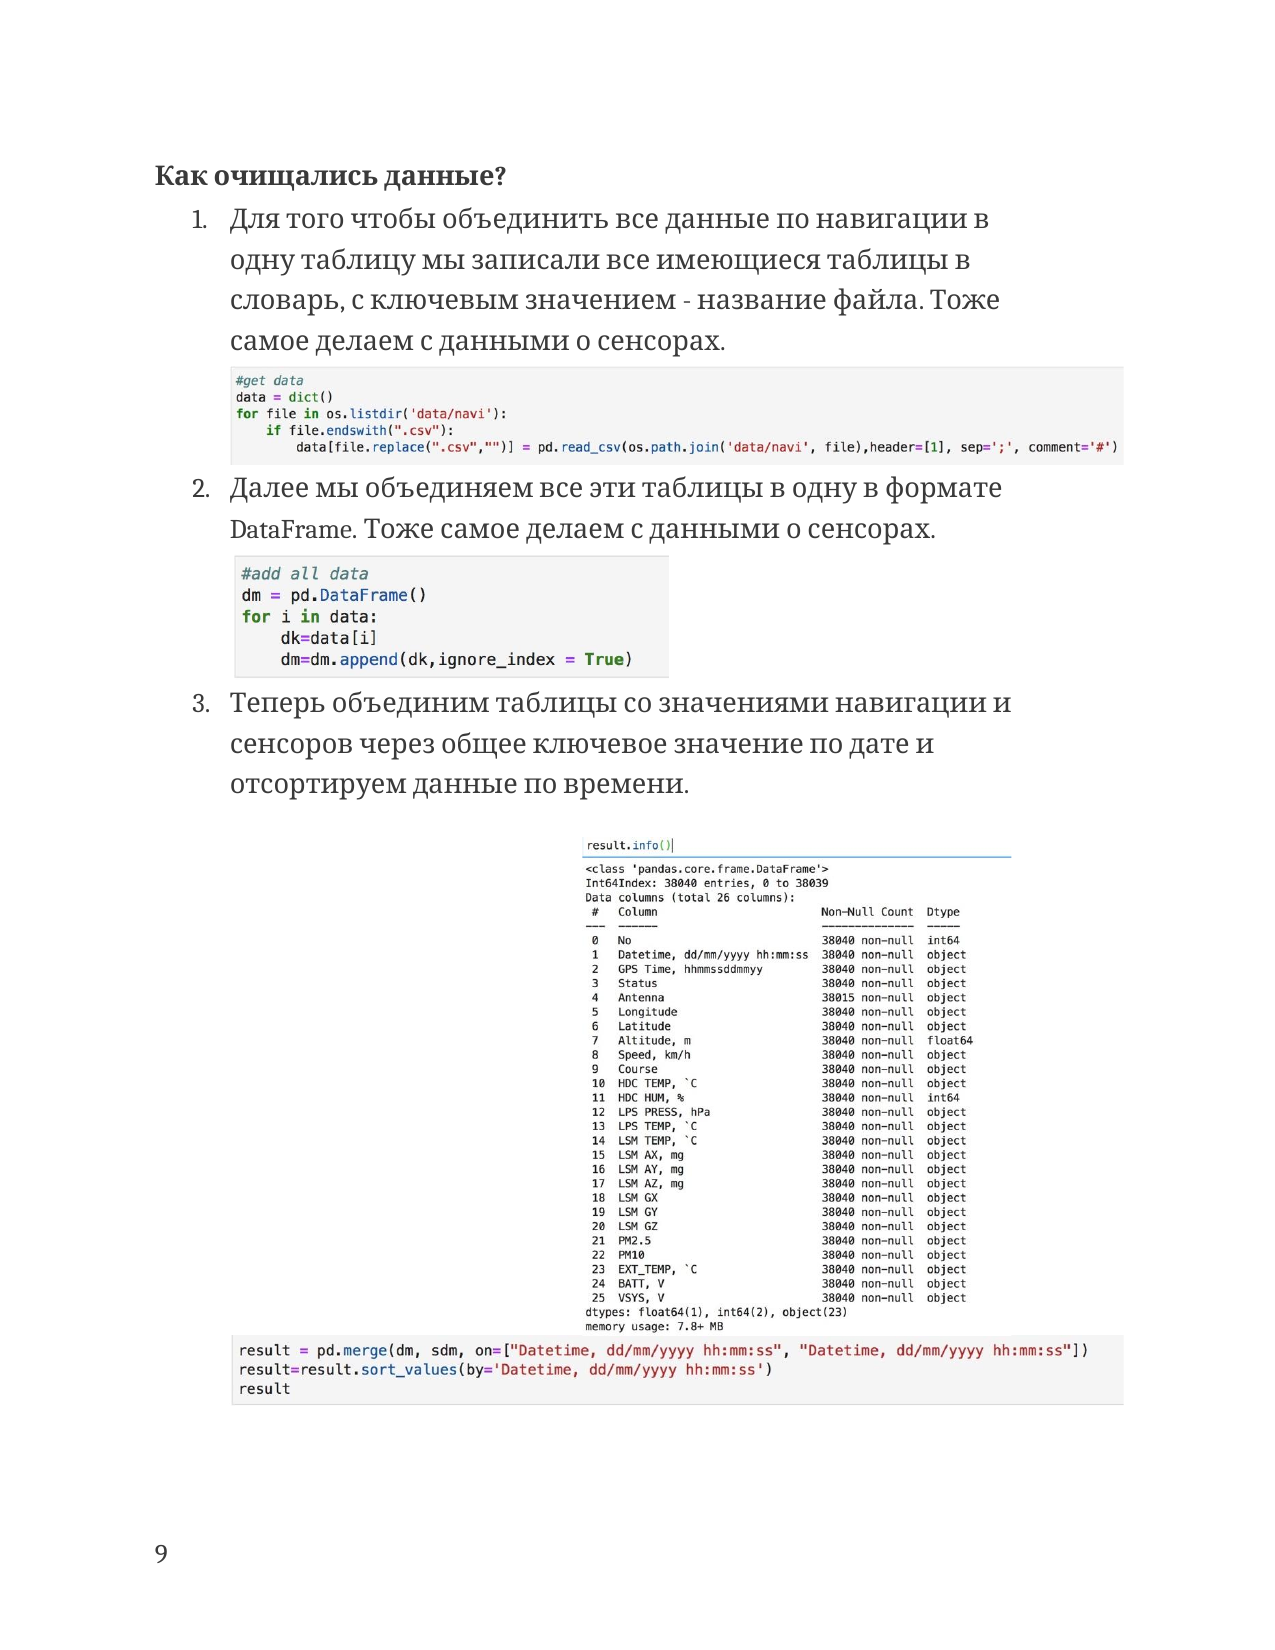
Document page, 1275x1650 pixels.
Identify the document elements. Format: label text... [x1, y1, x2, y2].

subtitle Как очищались данные? [154, 161, 1048, 192]
picture [229, 554, 669, 680]
picture [229, 366, 1124, 465]
picture [229, 837, 1124, 1406]
